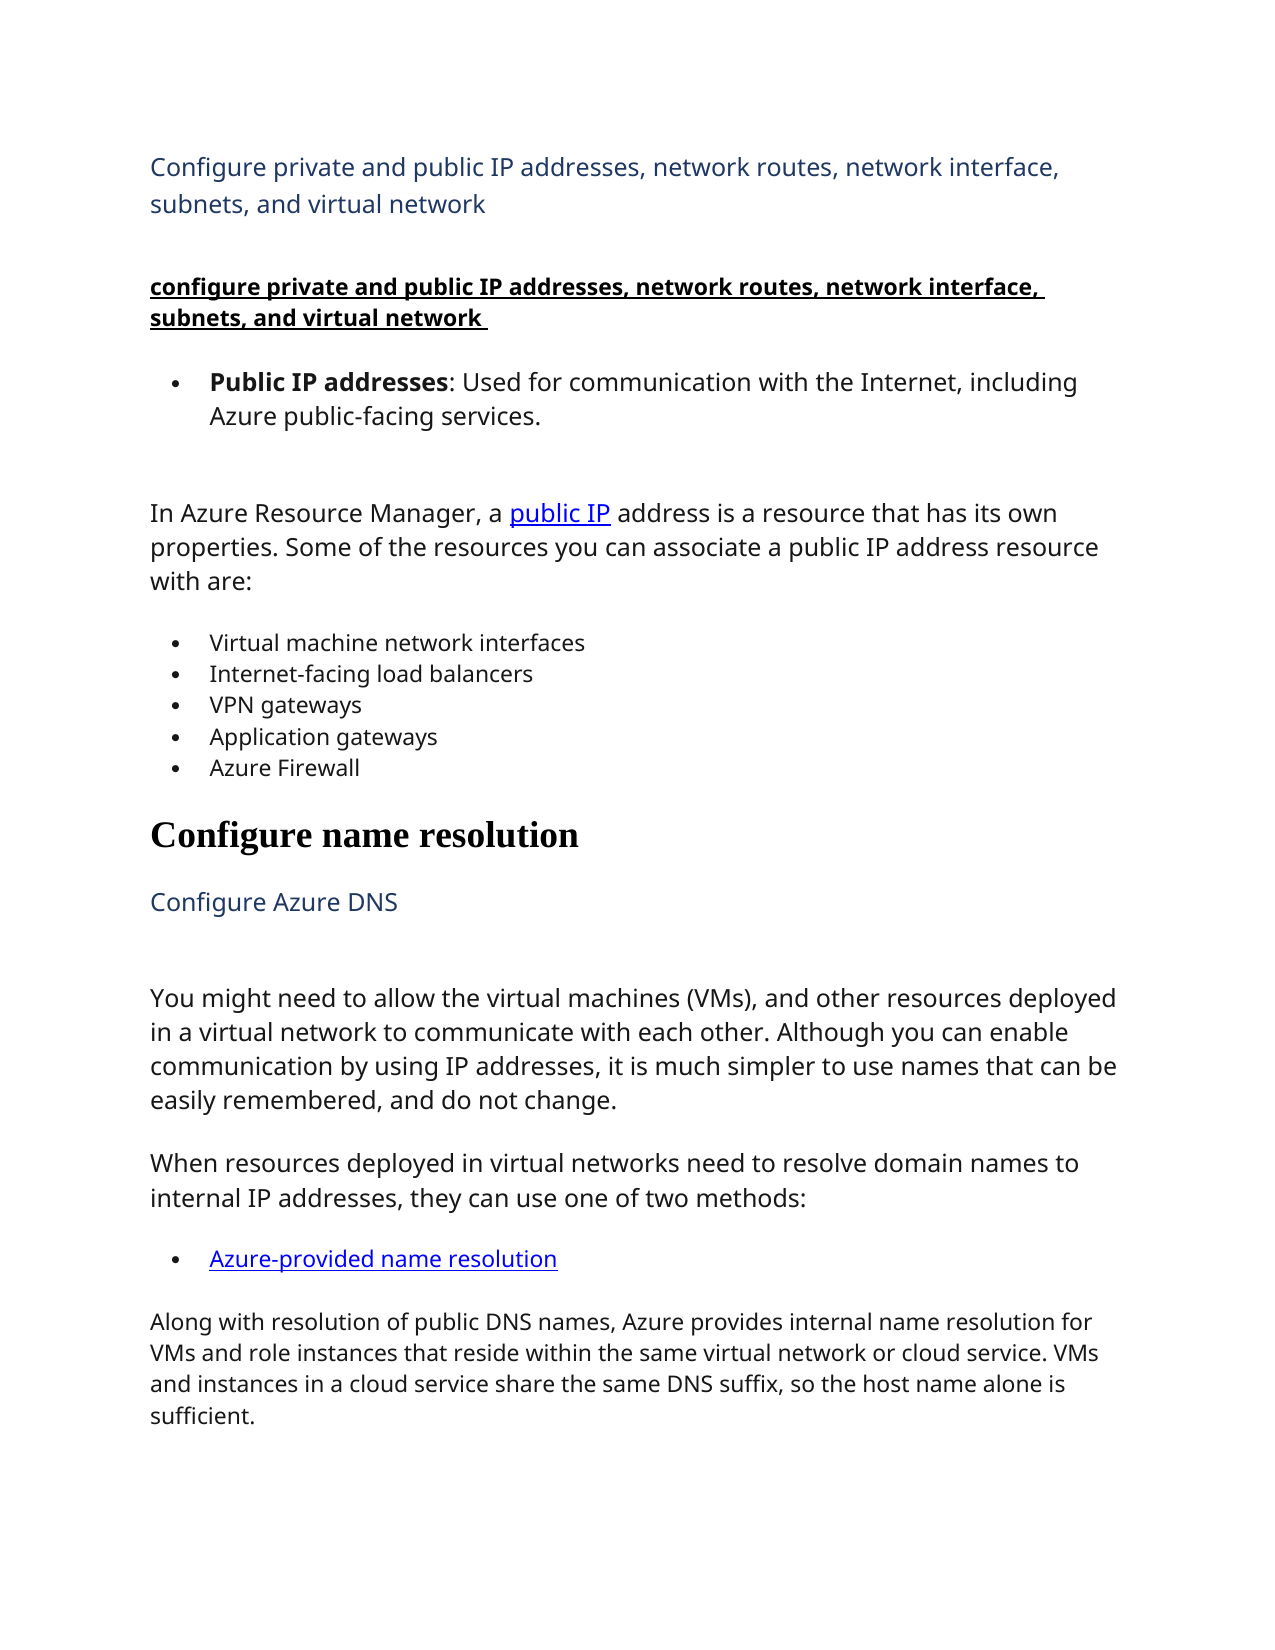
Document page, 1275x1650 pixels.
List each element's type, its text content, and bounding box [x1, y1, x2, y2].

text You might need to allow the virtual machines (VMs), and other resources deployed in a virtual network to communicate with each other. Although you can enable communication by using IP addresses, it is much simpler to use names that can be easily remembered, and do not change. [150, 981, 1125, 1117]
subtitle Configure name resolution [150, 812, 1125, 855]
subtitle Configure Azure DNS [150, 884, 1125, 919]
subtitle Configure private and public IP addresses, network routes, network interface, subnets, and virtual network [150, 150, 1125, 221]
list Public IP addresses: Used for communication with the Internet, including Azure public-facing services. [172, 364, 1125, 432]
text In Azure Resource Manager, a public IP address is a resource that has its own properties. Some of the resources you can associate a public IP address resource with are: [150, 496, 1125, 598]
list Internet-facing load balancers [172, 658, 1125, 689]
list Application gateways [172, 721, 1125, 752]
list Virtual machine network interfaces [172, 627, 1125, 658]
list VPN gateways [172, 689, 1125, 721]
text Along with resolution of public DNS names, Azure provides internal name resolution for VMs and role instances that reside within the same virtual network or cloud service. VMs and instances in a cloud service share the same DNS suffix, so the host name alone is sufficient. [150, 1306, 1125, 1431]
text configure private and public IP addresses, network routes, network interface, subnets, and virtual network [150, 270, 1125, 333]
text When resources deployed in virtual networks need to resolve domain names to internal IP addresses, they can use one of two methods: [150, 1146, 1125, 1214]
list Azure-provided name resolution [172, 1243, 1125, 1275]
list Azure Firewall [172, 752, 1125, 783]
